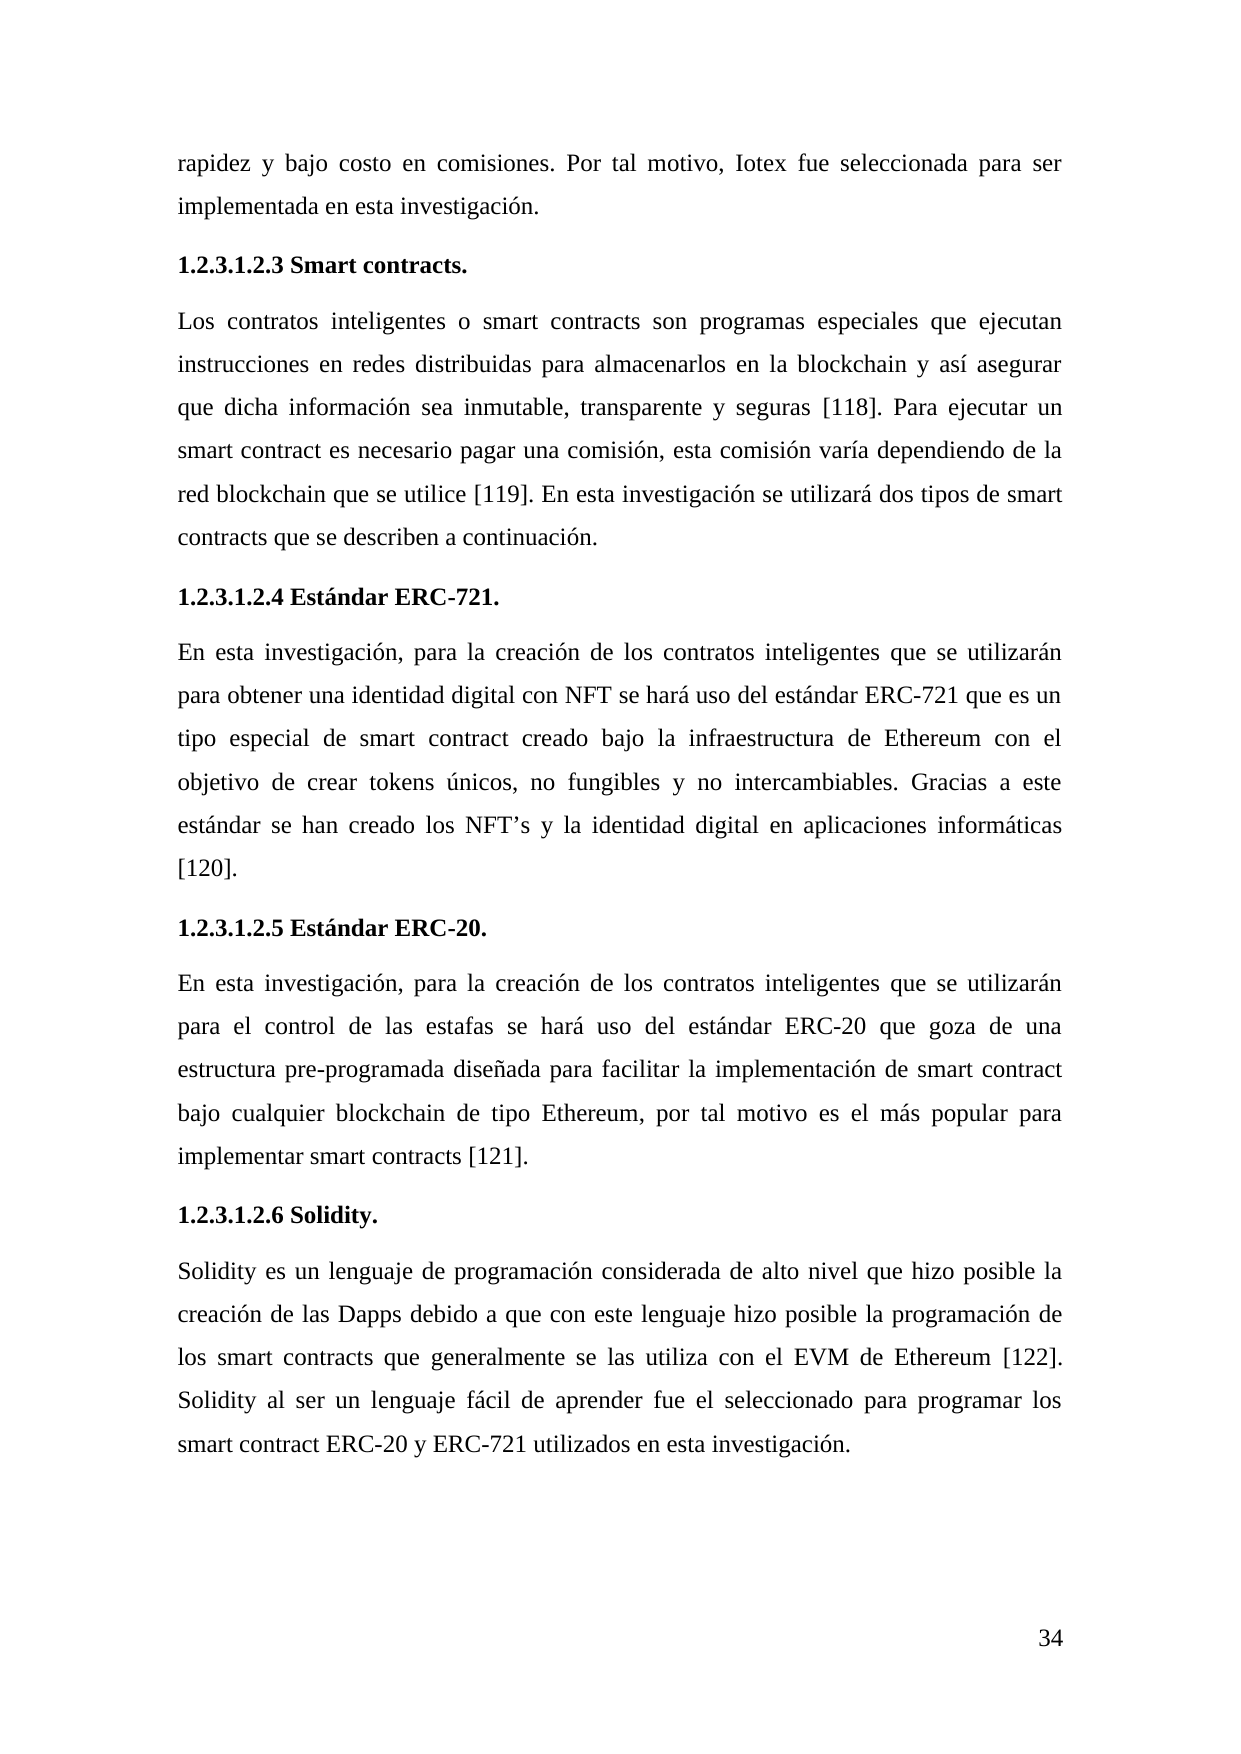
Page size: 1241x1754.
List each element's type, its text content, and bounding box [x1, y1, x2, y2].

list Estándar ERC-20. [177, 913, 1063, 941]
list Estándar ERC-721. [177, 582, 1063, 610]
text En esta investigación, para la creación de los contratos inteligentes que se utilizarán para obtener una identidad digital con NFT se hará uso del estándar ERC-721 que es un tipo especial de smart contract creado bajo la infraestructura de Ethereum con el objetivo de crear tokens únicos, no fungibles y no intercambiables. Gracias a este estándar se han creado los NFT’s y la identidad digital en aplicaciones informáticas . [177, 637, 1063, 882]
list Smart contracts. [177, 251, 1063, 279]
list Solidity. [177, 1201, 1063, 1229]
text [177, 148, 1063, 219]
text En esta investigación, para la creación de los contratos inteligentes que se utilizarán para el control de las estafas se hará uso del estándar ERC-20 que goza de una estructura pre-programada diseñada para facilitar la implementación de smart contract bajo cualquier blockchain de tipo Ethereum, por tal motivo es el más popular para implementar smart contracts . [177, 968, 1063, 1169]
text Solidity es un lenguaje de programación considerada de alto nivel que hizo posible la creación de las Dapps debido a que con este lenguaje hizo posible la programación de los smart contracts que generalmente se las utiliza con el EVM de Ethereum . Solidity al ser un lenguaje fácil de aprender fue el seleccionado para programar los smart contract ERC-20 y ERC-721 utilizados en esta investigación. [177, 1256, 1063, 1457]
text Los contratos inteligentes o smart contracts son programas especiales que ejecutan instrucciones en redes distribuidas para almacenarlos en la blockchain y así asegurar que dicha información sea inmutable, transparente y seguras . Para ejecutar un smart contract es necesario pagar una comisión, esta comisión varía dependiendo de la red blockchain que se utilice . En esta investigación se utilizará dos tipos de smart contracts que se describen a continuación. [177, 306, 1063, 551]
